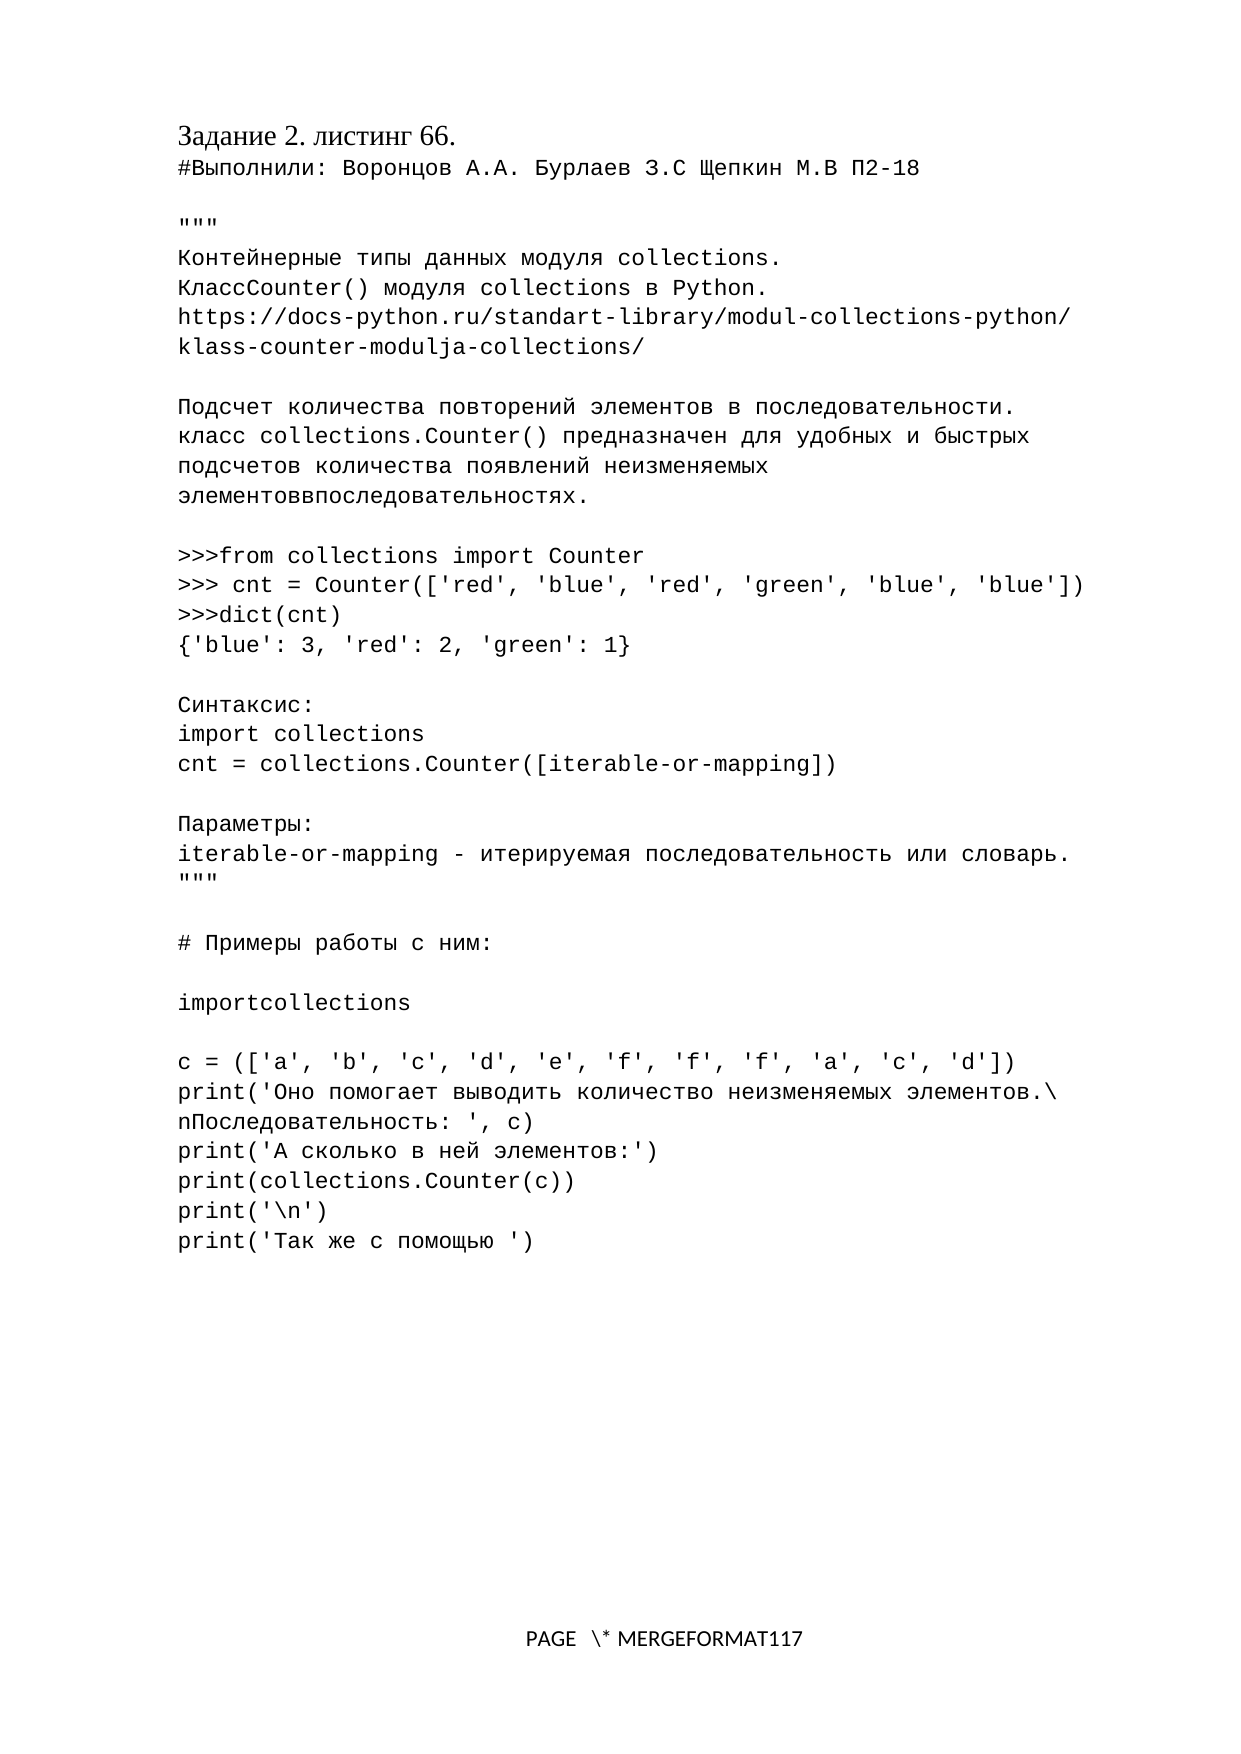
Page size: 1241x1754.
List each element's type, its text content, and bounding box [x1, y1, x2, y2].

text #Выполнили: Воронцов А.А. Бурлаев З.С Щепкин М.В П2-18 [177, 157, 1152, 183]
text >>>from collections import Counter [177, 544, 1152, 570]
text iterable-or-mapping - итерируемая последовательность или словарь. [177, 842, 1152, 868]
text print('\n') [177, 1199, 1152, 1225]
text cnt = collections.Counter([iterable-or-mapping]) [177, 752, 1152, 778]
text importcollections [177, 991, 1152, 1017]
text {'blue': 3, 'red': 2, 'green': 1} [177, 633, 1152, 659]
text print(collections.Counter(c)) [177, 1169, 1152, 1196]
text import collections [177, 723, 1152, 749]
text Синтаксис: [177, 693, 1152, 719]
text >>> cnt = Counter(['red', 'blue', 'red', 'green', 'blue', 'blue']) [177, 574, 1152, 600]
text КлассCounter() модуля collections в Python. [177, 276, 1152, 302]
text c = (['a', 'b', 'c', 'd', 'e', 'f', 'f', 'f', 'a', 'c', 'd']) [177, 1050, 1152, 1076]
text https://docs-python.ru/standart-library/modul-collections-python/klass-counter-modulja-collections/ [177, 306, 1152, 361]
text Контейнерные типы данных модуля collections. [177, 246, 1152, 272]
text """ [177, 872, 1152, 898]
text print('Так же с помощью ') [177, 1229, 1152, 1255]
text Задание 2. листинг 66. [177, 118, 1152, 152]
text print('Оно помогает выводить количество неизменяемых элементов.\nПоследовательность: ', c) [177, 1080, 1152, 1136]
text # Примеры работы с ним: [177, 931, 1152, 957]
text Параметры: [177, 812, 1152, 838]
text элементоввпоследовательностях. [177, 484, 1152, 510]
text класс collections.Counter() предназначен для удобных и быстрых подсчетов количества появлений неизменяемых [177, 425, 1152, 481]
text Подсчет количества повторений элементов в последовательности. [177, 395, 1152, 421]
text """ [177, 216, 1152, 242]
text print('А сколько в ней элементов:') [177, 1140, 1152, 1166]
text >>>dict(cnt) [177, 603, 1152, 629]
